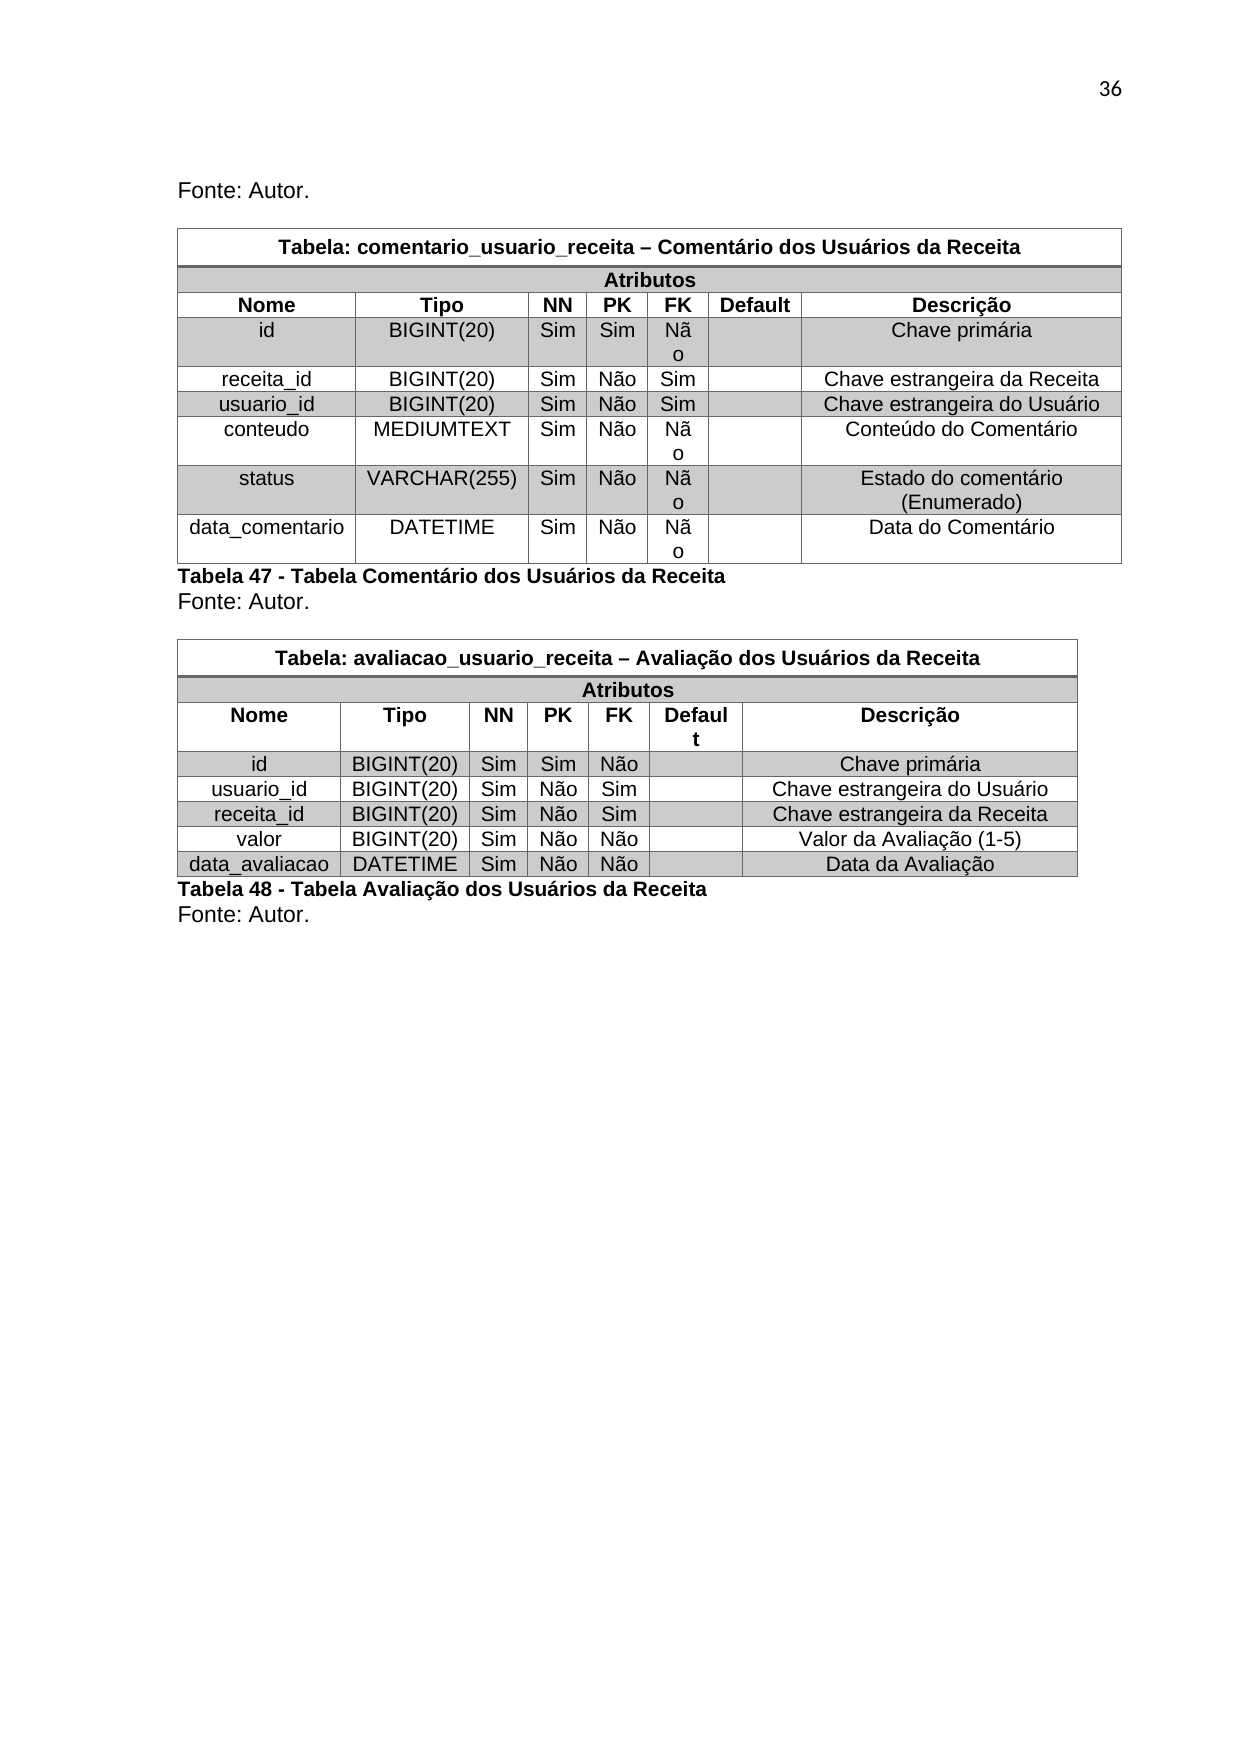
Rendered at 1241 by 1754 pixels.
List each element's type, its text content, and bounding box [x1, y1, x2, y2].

table_cell Não [648, 417, 708, 465]
table_cell Sim [529, 515, 586, 563]
table_cell Descrição [743, 703, 1077, 751]
table_cell BIGINT(20) [356, 318, 528, 366]
table_cell Sim [470, 777, 527, 801]
table_cell usuario_id [178, 392, 355, 416]
table_cell Sim [529, 417, 586, 465]
table_cell Não [589, 827, 649, 851]
table_cell DATETIME [341, 852, 469, 876]
table_cell [650, 777, 742, 801]
table_cell Chave estrangeira da Receita [743, 802, 1077, 826]
text Fonte: Autor. [177, 588, 1122, 614]
table_cell Descrição [802, 293, 1121, 317]
table_cell id [178, 752, 340, 776]
table_cell Sim [470, 752, 527, 776]
table_cell Não [648, 515, 708, 563]
table_cell Chave estrangeira do Usuário [743, 777, 1077, 801]
table_cell Conteúdo do Comentário [802, 417, 1121, 465]
table_cell NN [529, 293, 586, 317]
table_cell Sim [648, 367, 708, 391]
table_cell Tipo [356, 293, 528, 317]
table_cell Sim [529, 318, 586, 366]
table_cell [709, 367, 801, 391]
table_cell DATETIME [356, 515, 528, 563]
table_cell BIGINT(20) [341, 752, 469, 776]
table_cell Não [587, 466, 647, 514]
table_cell [709, 466, 801, 514]
table_cell Default [709, 293, 801, 317]
table_cell Sim [470, 802, 527, 826]
table_cell PK [587, 293, 647, 317]
table_cell BIGINT(20) [356, 367, 528, 391]
text Tabela - Tabela Comentário dos Usuários da Receita [177, 564, 1122, 588]
table_cell Não [528, 777, 588, 801]
text Tabela - Tabela Avaliação dos Usuários da Receita [177, 877, 1122, 901]
table_cell Não [587, 417, 647, 465]
table_cell Valor da Avaliação (1-5) [743, 827, 1077, 851]
table_cell FK [589, 703, 649, 751]
table_header Tabela: avaliacao_usuario_receita – Avaliação dos Usuários da Receita [178, 640, 1077, 675]
table_cell Sim [648, 392, 708, 416]
table_cell Data do Comentário [802, 515, 1121, 563]
table_cell Não [587, 392, 647, 416]
table_cell [709, 392, 801, 416]
table_cell [650, 852, 742, 876]
table_cell Sim [589, 802, 649, 826]
table_cell Não [587, 367, 647, 391]
table_cell Nome [178, 703, 340, 751]
table_cell receita_id [178, 367, 355, 391]
table_cell PK [528, 703, 588, 751]
table_cell Nome [178, 293, 355, 317]
table_cell Sim [589, 777, 649, 801]
table_cell data_avaliacao [178, 852, 340, 876]
table_cell VARCHAR(255) [356, 466, 528, 514]
table_cell [650, 802, 742, 826]
table_cell valor [178, 827, 340, 851]
table_cell Não [528, 852, 588, 876]
table_cell Chave primária [802, 318, 1121, 366]
table_cell Atributos [178, 268, 1121, 292]
table_cell BIGINT(20) [341, 802, 469, 826]
table_cell Não [528, 827, 588, 851]
table_cell Sim [470, 827, 527, 851]
table_cell id [178, 318, 355, 366]
table_cell usuario_id [178, 777, 340, 801]
table_cell conteudo [178, 417, 355, 465]
table_cell Sim [529, 392, 586, 416]
table_cell Chave estrangeira do Usuário [802, 392, 1121, 416]
table_cell status [178, 466, 355, 514]
table_cell receita_id [178, 802, 340, 826]
table_cell data_comentario [178, 515, 355, 563]
table_cell Não [589, 752, 649, 776]
table_cell Não [648, 466, 708, 514]
table_cell FK [648, 293, 708, 317]
table_cell BIGINT(20) [341, 777, 469, 801]
table_cell Não [589, 852, 649, 876]
table_cell Data da Avaliação [743, 852, 1077, 876]
table_cell Chave primária [743, 752, 1077, 776]
table_cell [709, 515, 801, 563]
table_cell [650, 752, 742, 776]
table_cell Sim [529, 367, 586, 391]
table_cell Sim [470, 852, 527, 876]
table_cell NN [470, 703, 527, 751]
table_cell Atributos [178, 678, 1077, 702]
table_cell Não [648, 318, 708, 366]
table_cell [650, 827, 742, 851]
table_cell MEDIUMTEXT [356, 417, 528, 465]
table_header Tabela: comentario_usuario_receita – Comentário dos Usuários da Receita [178, 229, 1121, 265]
table_cell BIGINT(20) [341, 827, 469, 851]
table_cell Não [587, 515, 647, 563]
table_cell Não [528, 802, 588, 826]
text Fonte: Autor. [177, 901, 1122, 927]
table_cell Estado do comentário (Enumerado) [802, 466, 1121, 514]
table_cell [709, 417, 801, 465]
table_cell Sim [528, 752, 588, 776]
table_cell Sim [529, 466, 586, 514]
table_cell BIGINT(20) [356, 392, 528, 416]
table_cell Tipo [341, 703, 469, 751]
table_cell [709, 318, 801, 366]
table_cell Default [650, 703, 742, 751]
table_cell Chave estrangeira da Receita [802, 367, 1121, 391]
table_cell Sim [587, 318, 647, 366]
text Fonte: Autor. [177, 177, 1122, 203]
